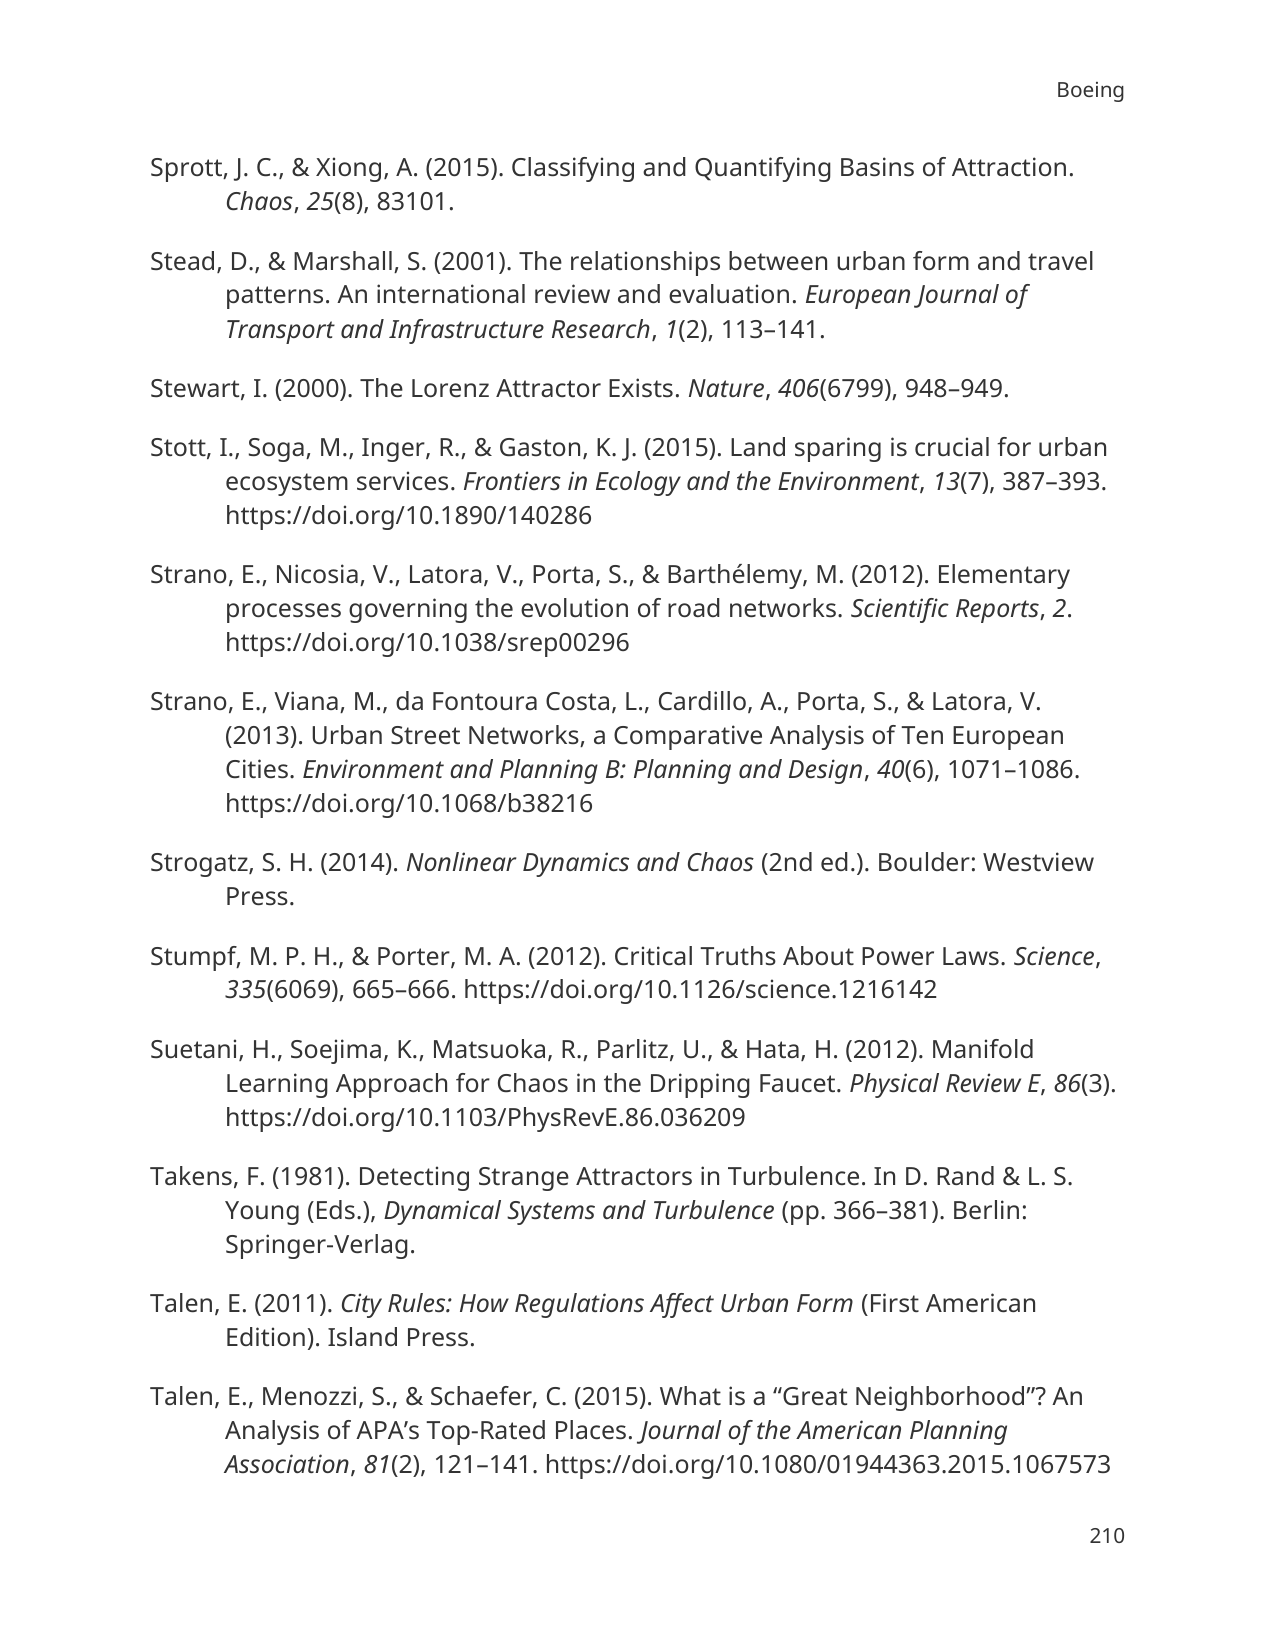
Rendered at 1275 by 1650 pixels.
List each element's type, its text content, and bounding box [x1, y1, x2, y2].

text Takens, F. (1981). Detecting Strange Attractors in Turbulence. In D. Rand & L. S. Young (Eds.), Dynamical Systems and Turbulence (pp. 366–381). Berlin: Springer-Verlag. [150, 1158, 1125, 1261]
text Talen, E. (2011). City Rules: How Regulations Affect Urban Form (First American Edition). Island Press. [150, 1286, 1125, 1354]
text Stumpf, M. P. H., & Porter, M. A. (2012). Critical Truths About Power Laws. Science, 335(6069), 665–666. https://doi.org/10.1126/science.1216142 [150, 938, 1125, 1006]
text Strano, E., Nicosia, V., Latora, V., Porta, S., & Barthélemy, M. (2012). Elementary processes governing the evolution of road networks. Scientific Reports, 2. https://doi.org/10.1038/srep00296 [150, 557, 1125, 659]
text Sprott, J. C., & Xiong, A. (2015). Classifying and Quantifying Basins of Attraction. Chaos, 25(8), 83101. [150, 150, 1125, 218]
text Stewart, I. (2000). The Lorenz Attractor Exists. Nature, 406(6799), 948–949. [150, 370, 1125, 404]
text Strano, E., Viana, M., da Fontoura Costa, L., Cardillo, A., Porta, S., & Latora, V. (2013). Urban Street Networks, a Comparative Analysis of Ten European Cities. Environment and Planning B: Planning and Design, 40(6), 1071–1086. https://doi.org/10.1068/b38216 [150, 684, 1125, 820]
text Suetani, H., Soejima, K., Matsuoka, R., Parlitz, U., & Hata, H. (2012). Manifold Learning Approach for Chaos in the Dripping Faucet. Physical Review E, 86(3). https://doi.org/10.1103/PhysRevE.86.036209 [150, 1031, 1125, 1133]
text Stead, D., & Marshall, S. (2001). The relationships between urban form and travel patterns. An international review and evaluation. European Journal of Transport and Infrastructure Research, 1(2), 113–141. [150, 243, 1125, 345]
text Talen, E., Menozzi, S., & Schaefer, C. (2015). What is a “Great Neighborhood”? An Analysis of APA’s Top-Rated Places. Journal of the American Planning Association, 81(2), 121–141. https://doi.org/10.1080/01944363.2015.1067573 [150, 1379, 1125, 1481]
text Stott, I., Soga, M., Inger, R., & Gaston, K. J. (2015). Land sparing is crucial for urban ecosystem services. Frontiers in Ecology and the Environment, 13(7), 387–393. https://doi.org/10.1890/140286 [150, 429, 1125, 532]
text Strogatz, S. H. (2014). Nonlinear Dynamics and Chaos (2nd ed.). Boulder: Westview Press. [150, 845, 1125, 913]
